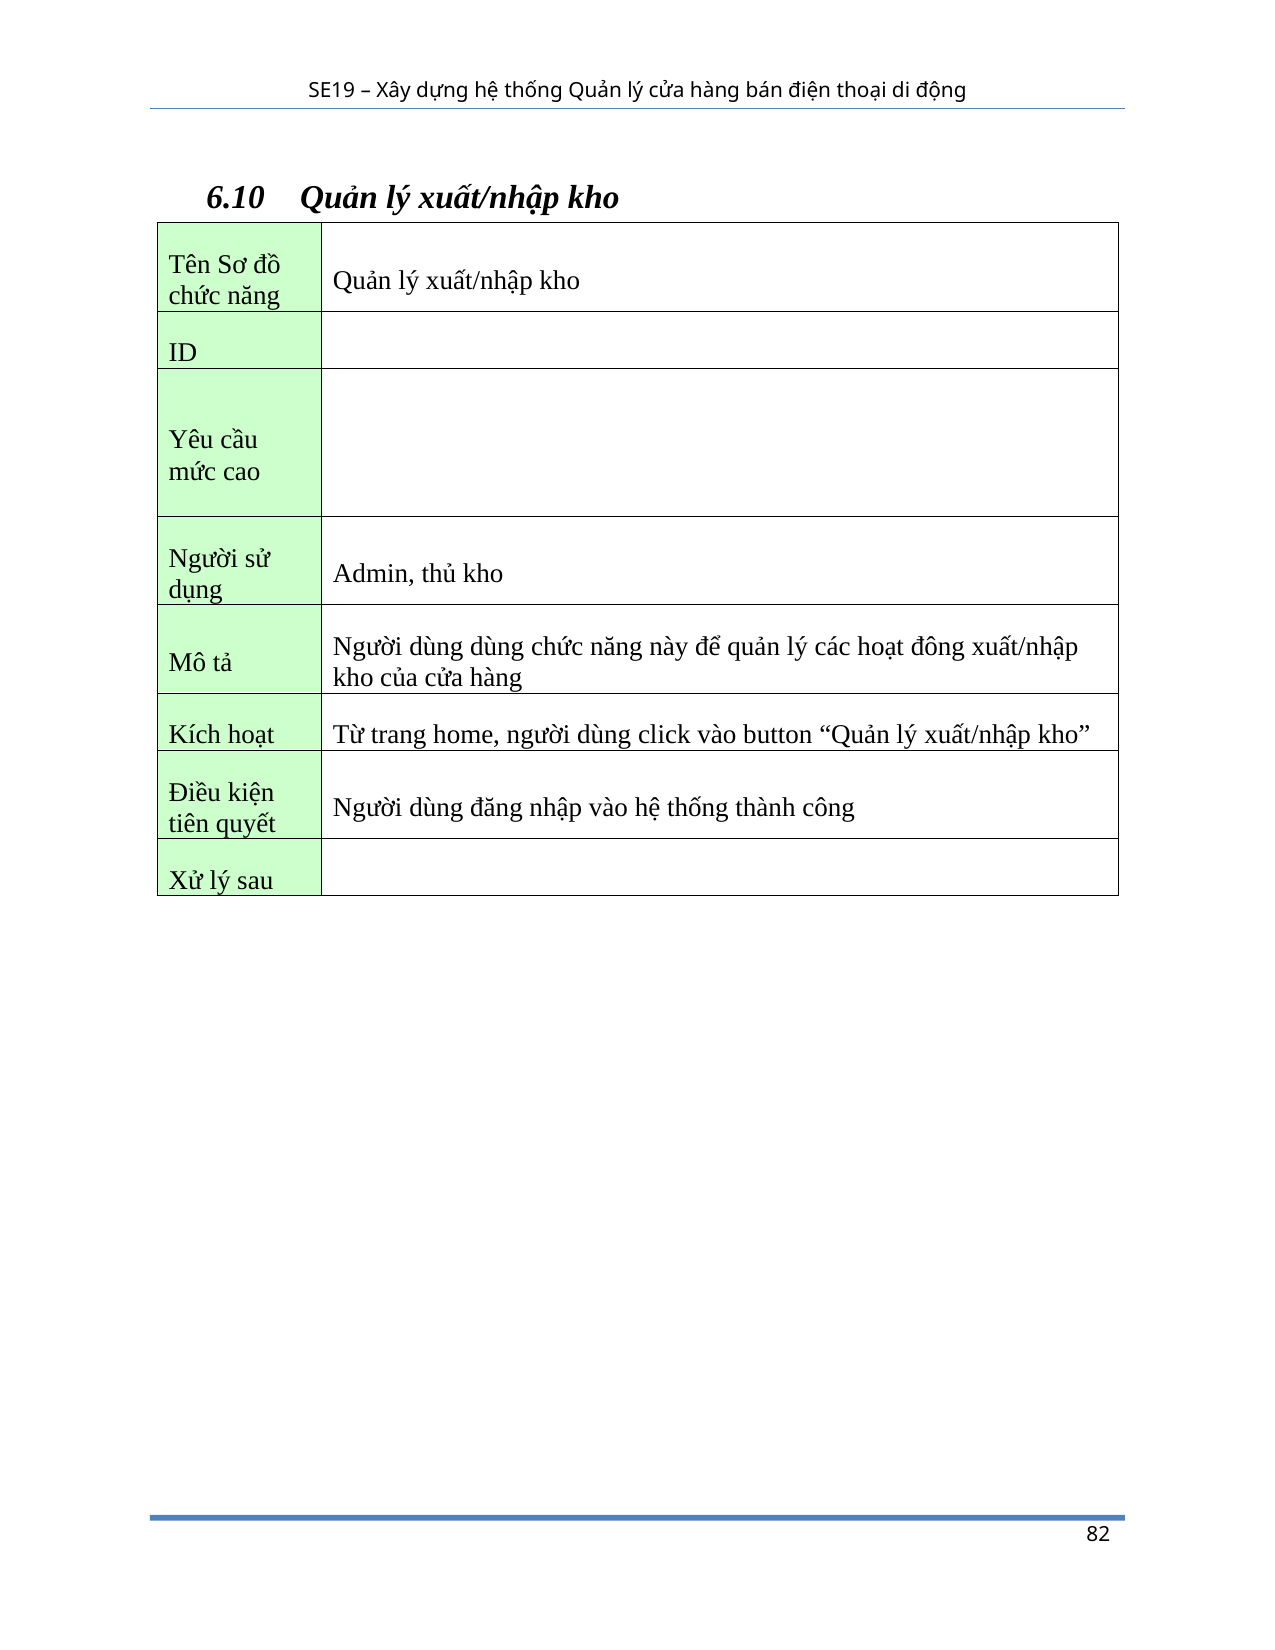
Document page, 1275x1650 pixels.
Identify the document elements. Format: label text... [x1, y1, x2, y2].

table_cell [322, 369, 1118, 516]
table_header Tên Sơ đồ chức năng [158, 223, 321, 311]
table_cell Kích hoạt [158, 694, 321, 749]
table_cell Mô tả [158, 605, 321, 692]
table_cell [322, 839, 1118, 895]
table_cell Người dùng dùng chức năng này để quản lý các hoạt đông xuất/nhập kho của cửa hàng [322, 605, 1118, 692]
table_cell Admin, thủ kho [322, 517, 1118, 604]
table_cell Xử lý sau [158, 839, 321, 895]
table_header Quản lý xuất/nhập kho [322, 223, 1118, 311]
table_cell Người dùng đăng nhập vào hệ thống thành công [322, 751, 1118, 838]
table_cell Yêu cầu mức cao [158, 369, 321, 516]
table_cell Từ trang home, người dùng click vào button “Quản lý xuất/nhập kho” [322, 694, 1118, 749]
table_cell ID [158, 312, 321, 368]
subtitle Quản lý xuất/nhập kho [206, 178, 1125, 216]
table_cell Người sử dụng [158, 517, 321, 604]
table_cell Điều kiện tiên quyết [158, 751, 321, 838]
table_cell [322, 312, 1118, 368]
